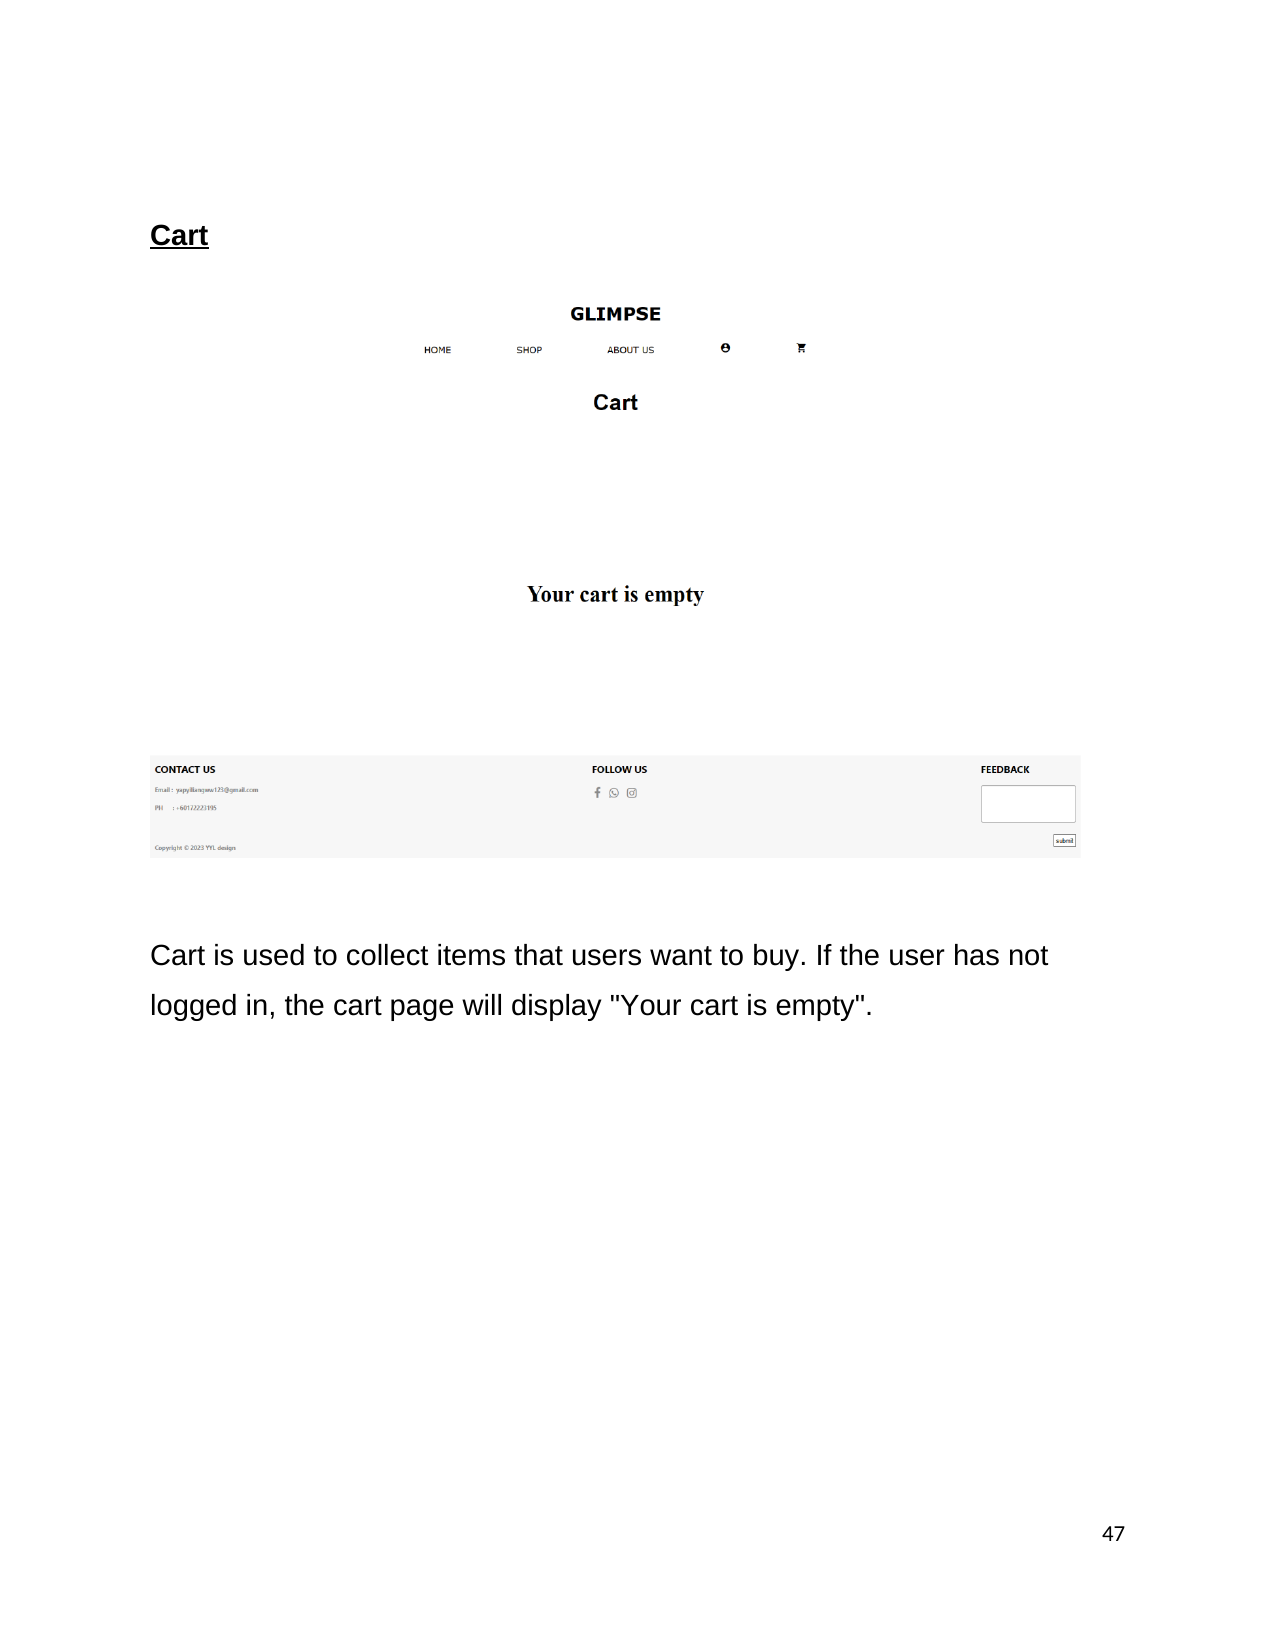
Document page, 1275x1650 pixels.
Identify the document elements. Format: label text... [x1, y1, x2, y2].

text Cart is used to collect items that users want to buy. If the user has not logged in, the cart page will display "Your cart is empty". Instead, the user will be able to see the selected item in the cart after logging in. Click checkout to make payment. [150, 921, 1125, 1022]
text Cart [150, 218, 1125, 251]
picture [150, 284, 1174, 921]
